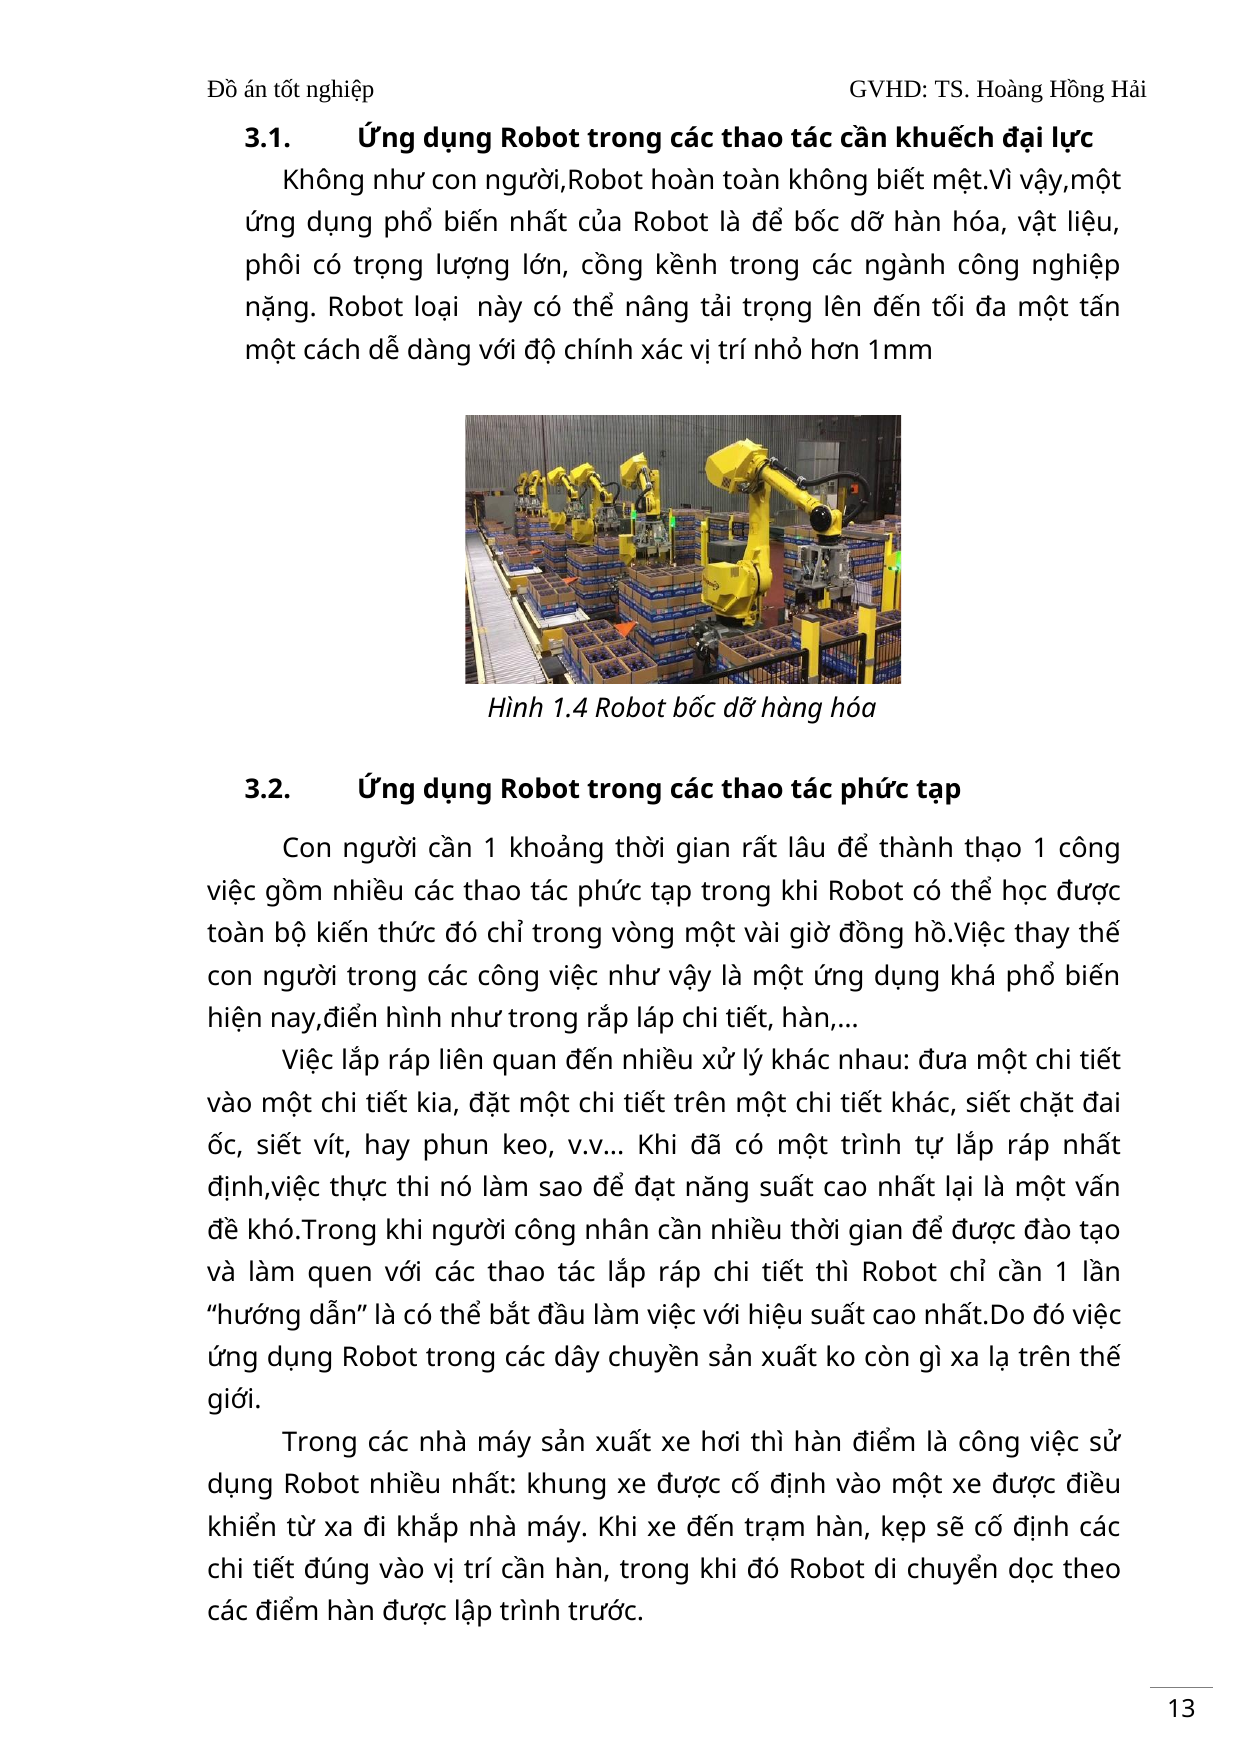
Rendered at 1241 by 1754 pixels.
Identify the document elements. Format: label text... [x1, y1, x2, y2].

list Không như con người,Robot hoàn toàn không biết mệt.Vì vậy,một ứng dụng phổ biến nhất của Robot là để bốc dỡ hàn hóa, vật liệu, phôi có trọng lượng lớn, cồng kềnh trong các ngành công nghiệp nặng. Robot loại này có thể nâng tải trọng lên đến tối đa một tấn một cách dễ dàng với độ chính xác vị trí nhỏ hơn 1mm [244, 161, 1122, 367]
list Hình 1.4 Robot bốc dỡ hàng hóa [244, 688, 1122, 725]
list Ứng dụng Robot trong các thao tác cần khuếch đại lực [244, 118, 1122, 155]
text Con người cần 1 khoảng thời gian rất lâu để thành thạo 1 công việc gồm nhiều các thao tác phức tạp trong khi Robot có thể học được toàn bộ kiến thức đó chỉ trong vòng một vài giờ đồng hồ.Việc thay thế con người trong các công việc như vậy là một ứng dụng khá phổ biến hiện nay,điển hình như trong rắp láp chi tiết, hàn,… [207, 829, 1122, 1035]
picture [465, 415, 902, 684]
text Trong các nhà máy sản xuất xe hơi thì hàn điểm là công việc sử dụng Robot nhiều nhất: khung xe được cố định vào một xe được điều khiển từ xa đi khắp nhà máy. Khi xe đến trạm hàn, kẹp sẽ cố định các chi tiết đúng vào vị trí cần hàn, trong khi đó Robot di chuyển dọc theo các điểm hàn được lập trình trước. [207, 1422, 1122, 1629]
text Việc lắp ráp liên quan đến nhiều xử lý khác nhau: đưa một chi tiết vào một chi tiết kia, đặt một chi tiết trên một chi tiết khác, siết chặt đai ốc, siết vít, hay phun keo, v.v... Khi đã có một trình tự lắp ráp nhất định,việc thực thi nó làm sao để đạt năng suất cao nhất lại là một vấn đề khó.Trong khi người công nhân cần nhiều thời gian để được đào tạo và làm quen với các thao tác lắp ráp chi tiết thì Robot chỉ cần 1 lần “hướng dẫn” là có thể bắt đầu làm việc với hiệu suất cao nhất.Do đó việc ứng dụng Robot trong các dây chuyền sản xuất ko còn gì xa lạ trên thế giới. [207, 1041, 1122, 1417]
list Ứng dụng Robot trong các thao tác phức tạp [244, 770, 1122, 807]
